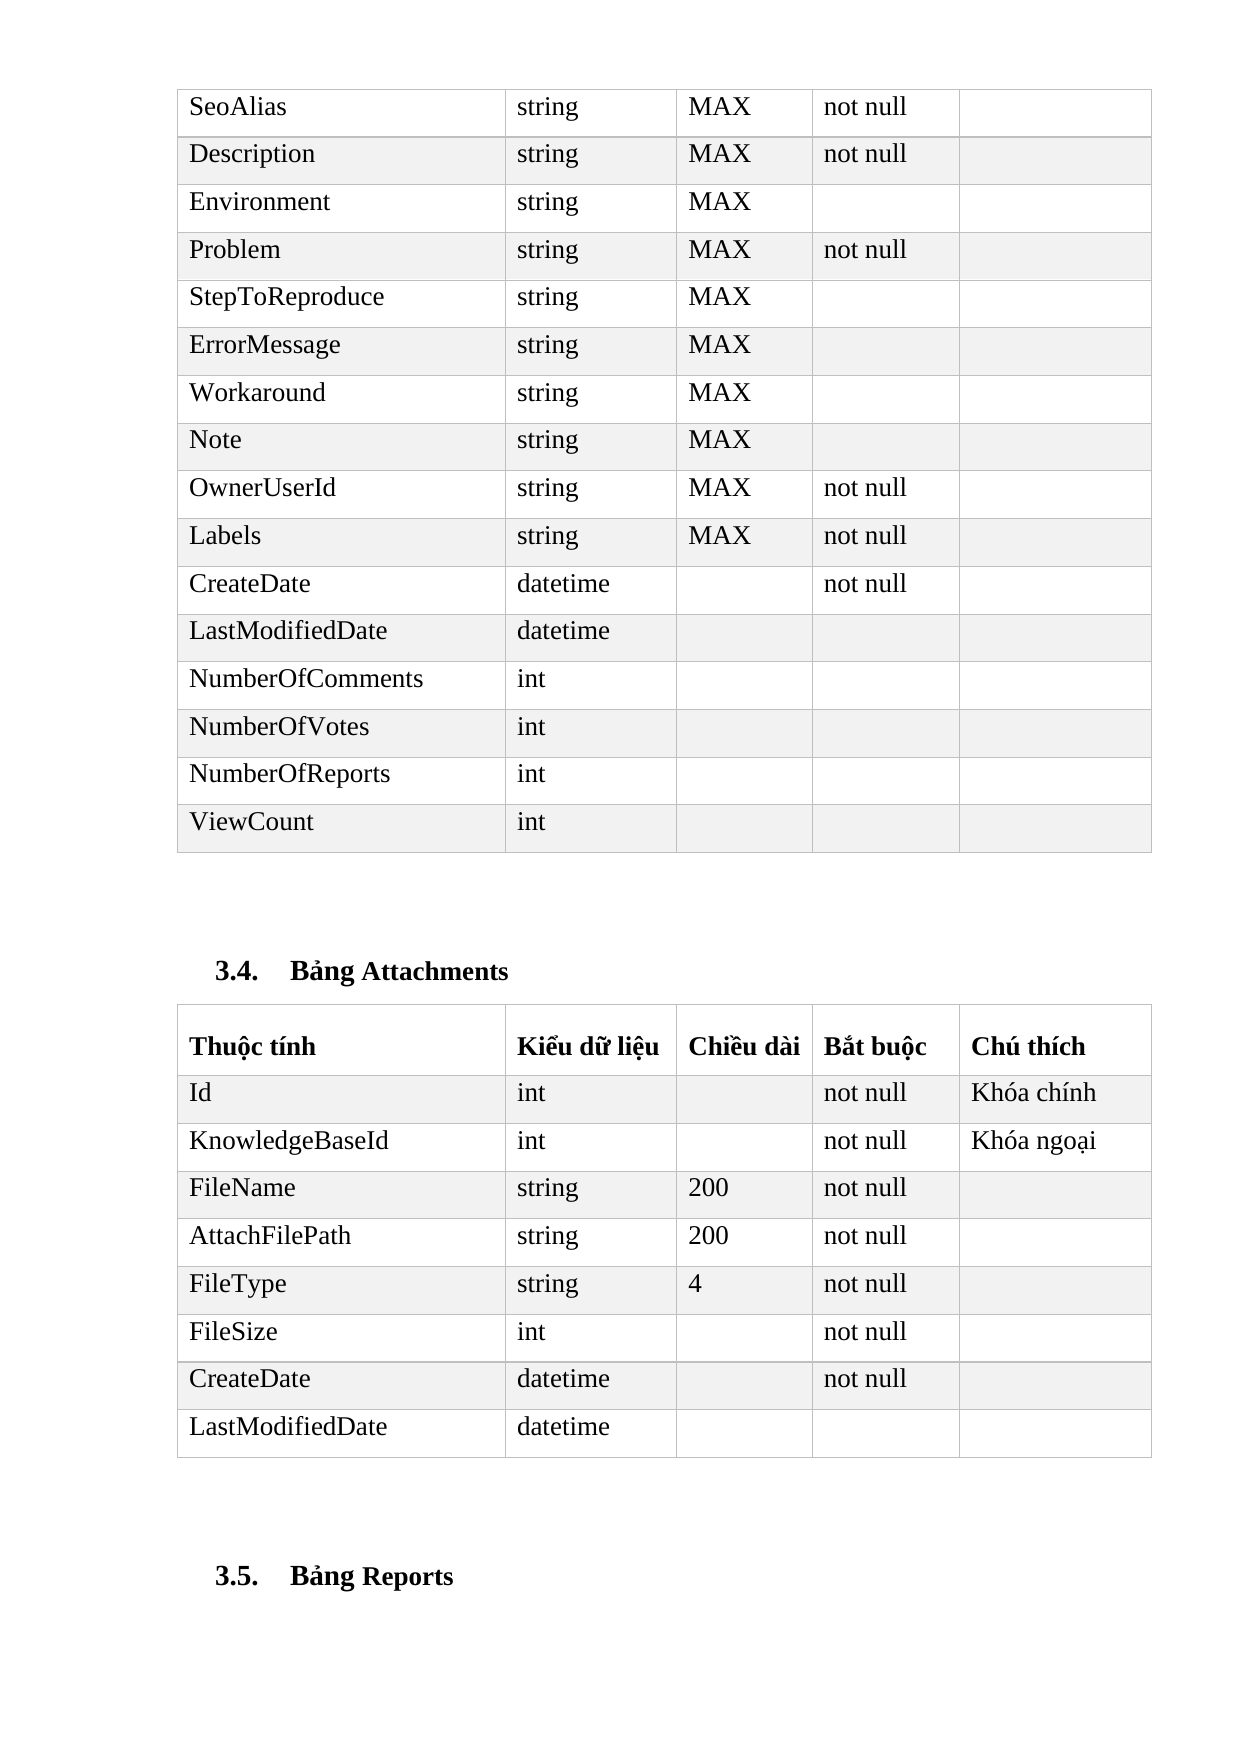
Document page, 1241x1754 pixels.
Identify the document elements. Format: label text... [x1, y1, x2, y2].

table_cell string [506, 376, 676, 423]
table_header Bắt buộc [813, 1005, 959, 1075]
table_cell string [506, 328, 676, 375]
table_cell [960, 90, 1151, 136]
table_cell string [506, 185, 676, 232]
table_cell MAX [677, 138, 812, 184]
table_cell [677, 615, 812, 661]
table_cell [960, 758, 1151, 804]
table_cell not null [813, 1124, 959, 1171]
table_cell 200 [677, 1219, 812, 1266]
table_cell Problem [178, 233, 505, 279]
table_cell Khóa ngoại [960, 1124, 1151, 1171]
table_cell datetime [506, 567, 676, 613]
table_header Thuộc tính [178, 1005, 505, 1075]
table_cell string [506, 471, 676, 518]
table_cell MAX [677, 471, 812, 518]
table_cell [677, 662, 812, 709]
table_cell MAX [677, 376, 812, 423]
table_cell MAX [677, 328, 812, 375]
table_cell [960, 1315, 1151, 1361]
table_cell [960, 424, 1151, 470]
table_cell [677, 1363, 812, 1409]
table_cell string [506, 138, 676, 184]
table_cell int [506, 805, 676, 852]
table_cell MAX [677, 281, 812, 327]
table_cell Description [178, 138, 505, 184]
table_cell MAX [677, 233, 812, 279]
table_cell [960, 519, 1151, 566]
table_cell [960, 710, 1151, 757]
table_cell [813, 615, 959, 661]
table_cell [960, 281, 1151, 327]
table_cell not null [813, 1267, 959, 1314]
table_cell [677, 805, 812, 852]
table_cell int [506, 1124, 676, 1171]
table_cell string [506, 281, 676, 327]
table_cell int [506, 710, 676, 757]
table_cell not null [813, 519, 959, 566]
table_cell [960, 662, 1151, 709]
table_cell datetime [506, 1410, 676, 1457]
table_cell not null [813, 1315, 959, 1361]
table_cell [677, 1410, 812, 1457]
table_cell [960, 233, 1151, 279]
table_cell [677, 1076, 812, 1123]
table_cell KnowledgeBaseId [178, 1124, 505, 1171]
table_cell [960, 1172, 1151, 1218]
table_cell MAX [677, 424, 812, 470]
table_cell string [506, 424, 676, 470]
table_cell int [506, 662, 676, 709]
table_cell [960, 328, 1151, 375]
table_cell [677, 758, 812, 804]
table_cell CreateDate [178, 567, 505, 613]
table_cell CreateDate [178, 1363, 505, 1409]
table_cell not null [813, 567, 959, 613]
table_cell [813, 710, 959, 757]
table_header Chú thích [960, 1005, 1151, 1075]
table_cell string [506, 1219, 676, 1266]
table_cell string [506, 1267, 676, 1314]
table_cell string [506, 233, 676, 279]
table_cell datetime [506, 615, 676, 661]
table_cell [813, 281, 959, 327]
table_header Kiểu dữ liệu [506, 1005, 676, 1075]
table_cell AttachFilePath [178, 1219, 505, 1266]
table_cell not null [813, 1219, 959, 1266]
table_cell 4 [677, 1267, 812, 1314]
table_cell NumberOfVotes [178, 710, 505, 757]
table_cell [960, 138, 1151, 184]
table_cell Labels [178, 519, 505, 566]
table_cell not null [813, 1363, 959, 1409]
table_cell [677, 567, 812, 613]
table_cell [960, 1363, 1151, 1409]
table_cell not null [813, 1076, 959, 1123]
table_cell [960, 1410, 1151, 1457]
table_cell [960, 567, 1151, 613]
list Bảng Attachments [215, 953, 1152, 987]
table_cell ViewCount [178, 805, 505, 852]
table_cell [813, 376, 959, 423]
table_cell Workaround [178, 376, 505, 423]
table_cell not null [813, 90, 959, 136]
table_cell datetime [506, 1363, 676, 1409]
table_cell [960, 471, 1151, 518]
table_cell [677, 1315, 812, 1361]
table_cell SeoAlias [178, 90, 505, 136]
table_cell [813, 424, 959, 470]
table_cell [813, 1410, 959, 1457]
table_cell string [506, 1172, 676, 1218]
table_cell [960, 376, 1151, 423]
table_cell [960, 805, 1151, 852]
table_cell string [506, 90, 676, 136]
table_cell [813, 185, 959, 232]
table_cell [960, 1219, 1151, 1266]
table_cell [960, 615, 1151, 661]
table_cell MAX [677, 185, 812, 232]
table_cell ErrorMessage [178, 328, 505, 375]
table_cell not null [813, 233, 959, 279]
table_cell [960, 185, 1151, 232]
table_cell Environment [178, 185, 505, 232]
table_cell [813, 662, 959, 709]
table_cell OwnerUserId [178, 471, 505, 518]
table_cell MAX [677, 519, 812, 566]
table_cell [813, 805, 959, 852]
table_cell [813, 758, 959, 804]
table_cell LastModifiedDate [178, 615, 505, 661]
table_cell int [506, 1315, 676, 1361]
table_cell LastModifiedDate [178, 1410, 505, 1457]
table_header Chiều dài [677, 1005, 812, 1075]
table_cell int [506, 1076, 676, 1123]
table_cell int [506, 758, 676, 804]
table_cell [677, 710, 812, 757]
table_cell FileSize [178, 1315, 505, 1361]
table_cell not null [813, 471, 959, 518]
table_cell FileName [178, 1172, 505, 1218]
table_cell [960, 1267, 1151, 1314]
table_cell Khóa chính [960, 1076, 1151, 1123]
list Bảng Reports [215, 1558, 1152, 1592]
table_cell not null [813, 138, 959, 184]
table_cell [677, 1124, 812, 1171]
table_cell FileType [178, 1267, 505, 1314]
table_cell StepToReproduce [178, 281, 505, 327]
table_cell string [506, 519, 676, 566]
table_cell not null [813, 1172, 959, 1218]
table_cell MAX [677, 90, 812, 136]
table_cell 200 [677, 1172, 812, 1218]
table_cell NumberOfComments [178, 662, 505, 709]
table_cell NumberOfReports [178, 758, 505, 804]
table_cell Note [178, 424, 505, 470]
table_cell [813, 328, 959, 375]
table_cell Id [178, 1076, 505, 1123]
